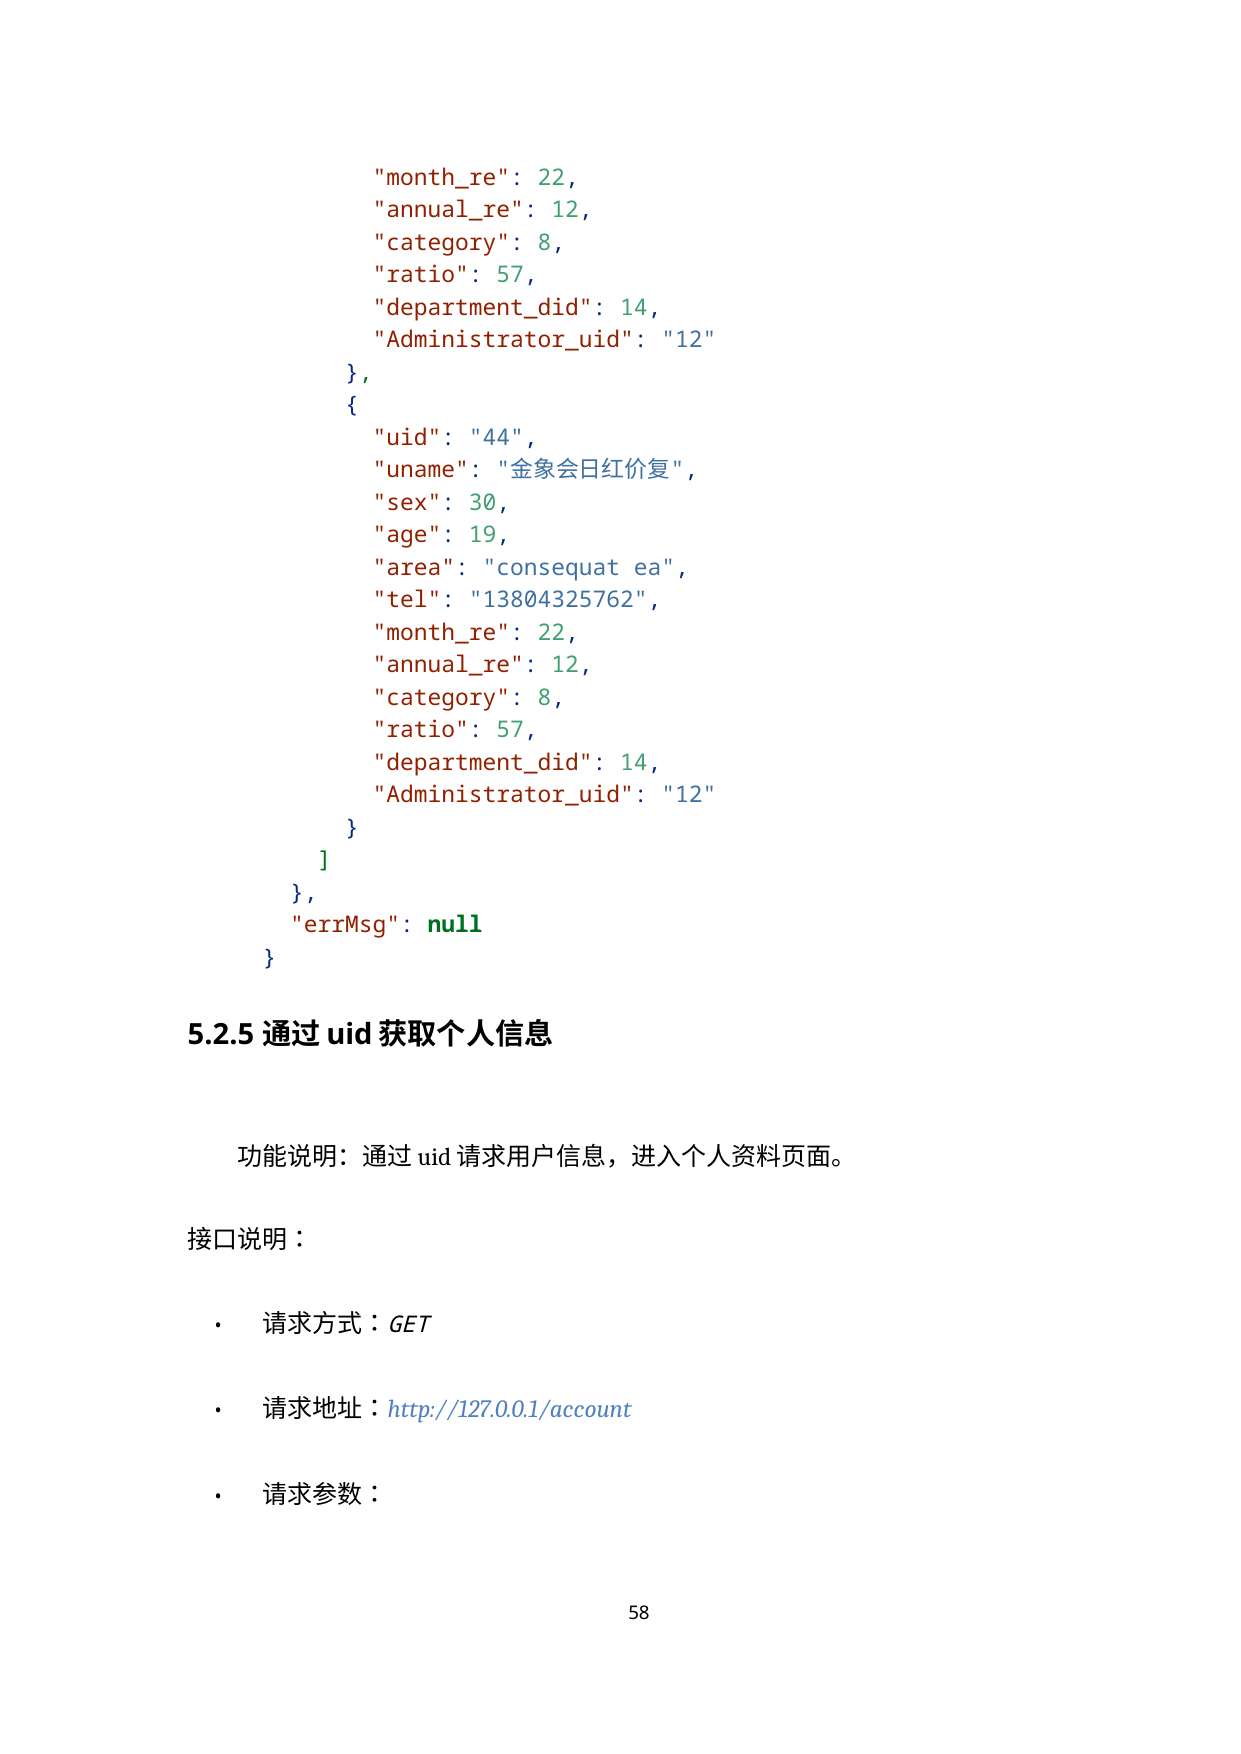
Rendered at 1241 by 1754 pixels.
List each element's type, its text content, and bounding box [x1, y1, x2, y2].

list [212, 160, 1053, 972]
text 功能说明：通过uid请求用户信息，进入个人资料页面。 [237, 1122, 1003, 1187]
list 请求地址：http://127.0.0.1/account [212, 1376, 1053, 1441]
text 接口说明： [187, 1206, 1053, 1271]
list 请求方式：GET [212, 1290, 1053, 1355]
list 请求参数： [212, 1462, 1053, 1527]
subtitle 5.2.5 通过uid获取个人信息 [187, 999, 1053, 1064]
